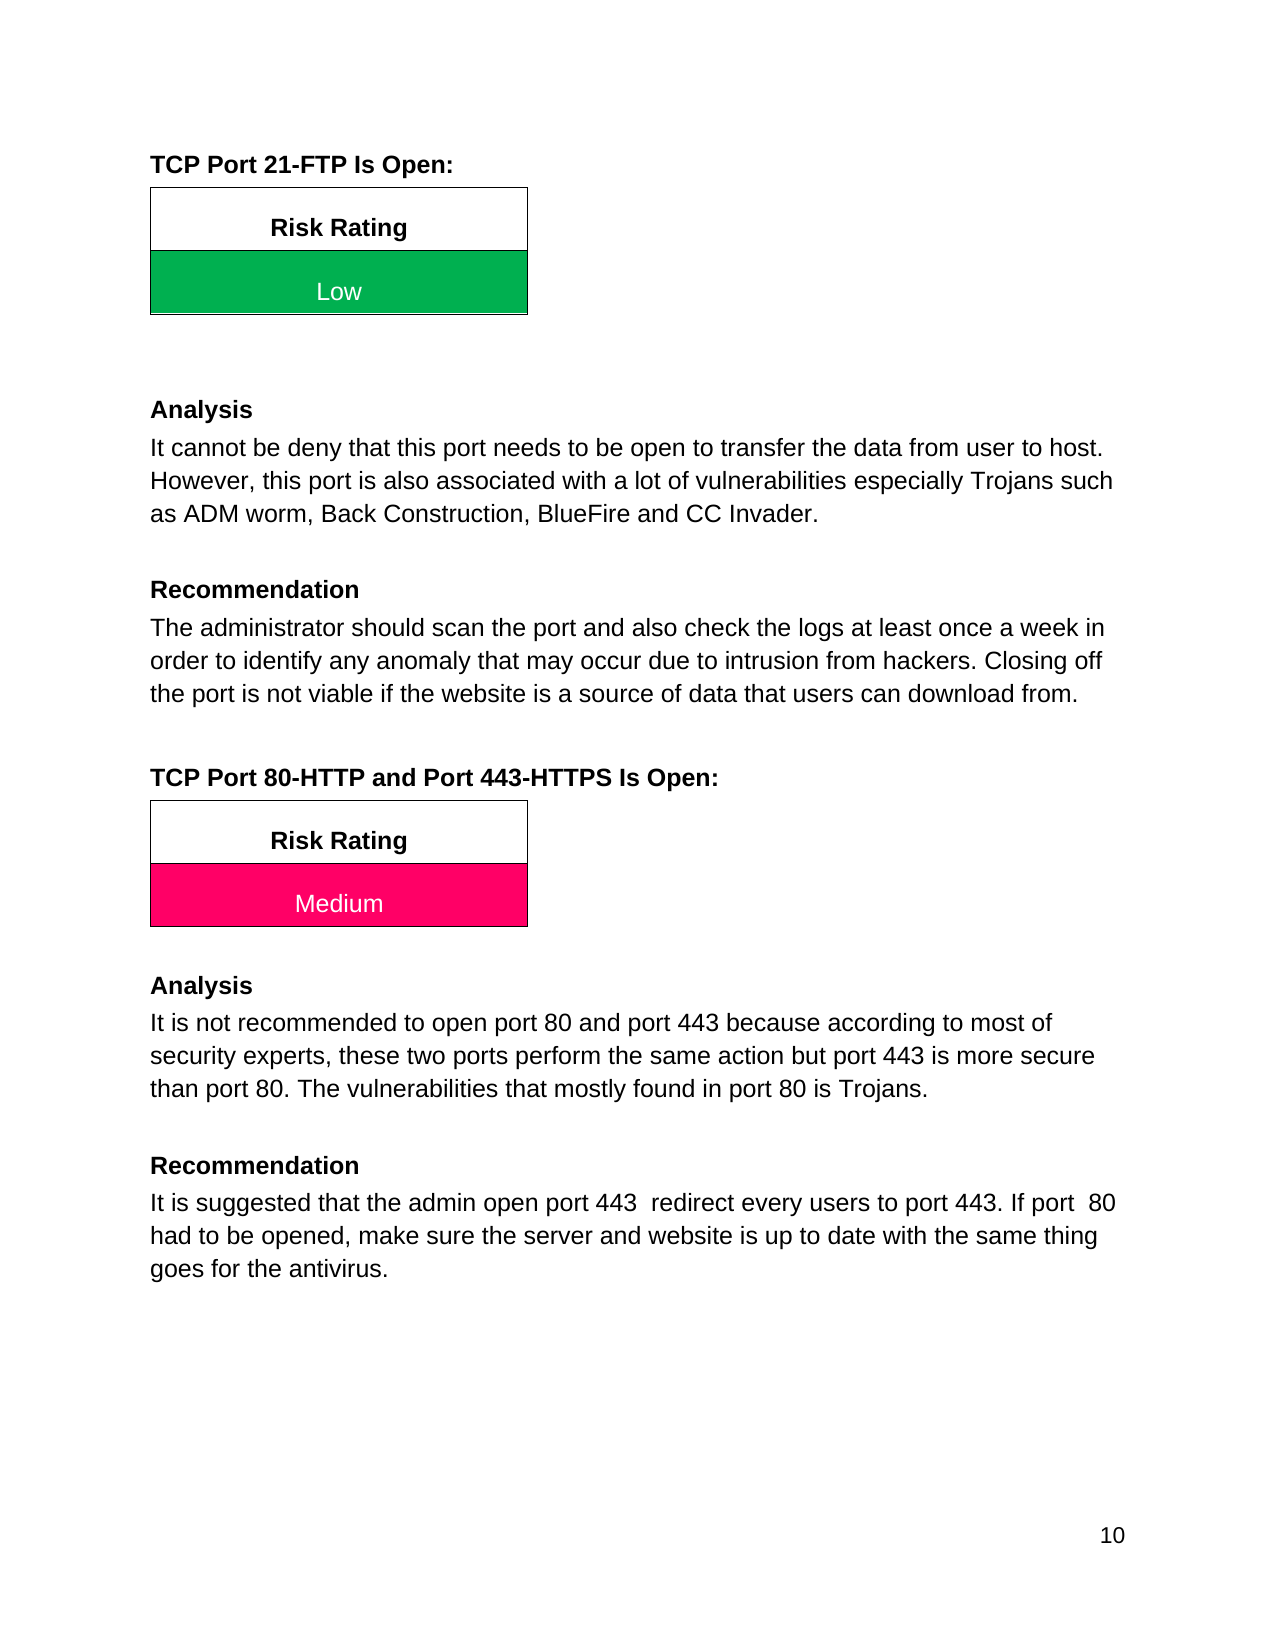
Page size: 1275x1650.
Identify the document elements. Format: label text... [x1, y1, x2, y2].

text TCP Port 21-FTP Is Open: [150, 150, 1125, 179]
text TCP Port 80-HTTP and Port 443-HTTPS Is Open: [150, 763, 1125, 791]
table_cell Medium [151, 864, 527, 926]
text The administrator should scan the port and also check the logs at least once a week in order to identify any anomaly that may occur due to intrusion from hackers. Closing off the port is not viable if the website is a source of data that users can download from. [150, 613, 1125, 707]
text Analysis [150, 971, 1125, 999]
text It cannot be deny that this port needs to be open to transfer the data from user to host. However, this port is also associated with a lot of vulnerabilities especially Trojans such as ADM worm, Back Construction, BlueFire and CC Invader. [150, 433, 1125, 527]
table_cell Low [151, 251, 527, 313]
text Recommendation [150, 1151, 1125, 1179]
text It is suggested that the admin open port 443 redirect every users to port 443. If port 80 had to be opened, make sure the server and website is up to date with the same thing goes for the antivirus. [150, 1188, 1125, 1283]
table_header Risk Rating [151, 801, 527, 863]
text Analysis [150, 395, 1125, 424]
text Recommendation [150, 575, 1125, 604]
table_header Risk Rating [151, 188, 527, 250]
text It is not recommended to open port 80 and port 443 because according to most of security experts, these two ports perform the same action but port 443 is more secure than port 80. The vulnerabilities that mostly found in port 80 is Trojans. [150, 1008, 1125, 1103]
